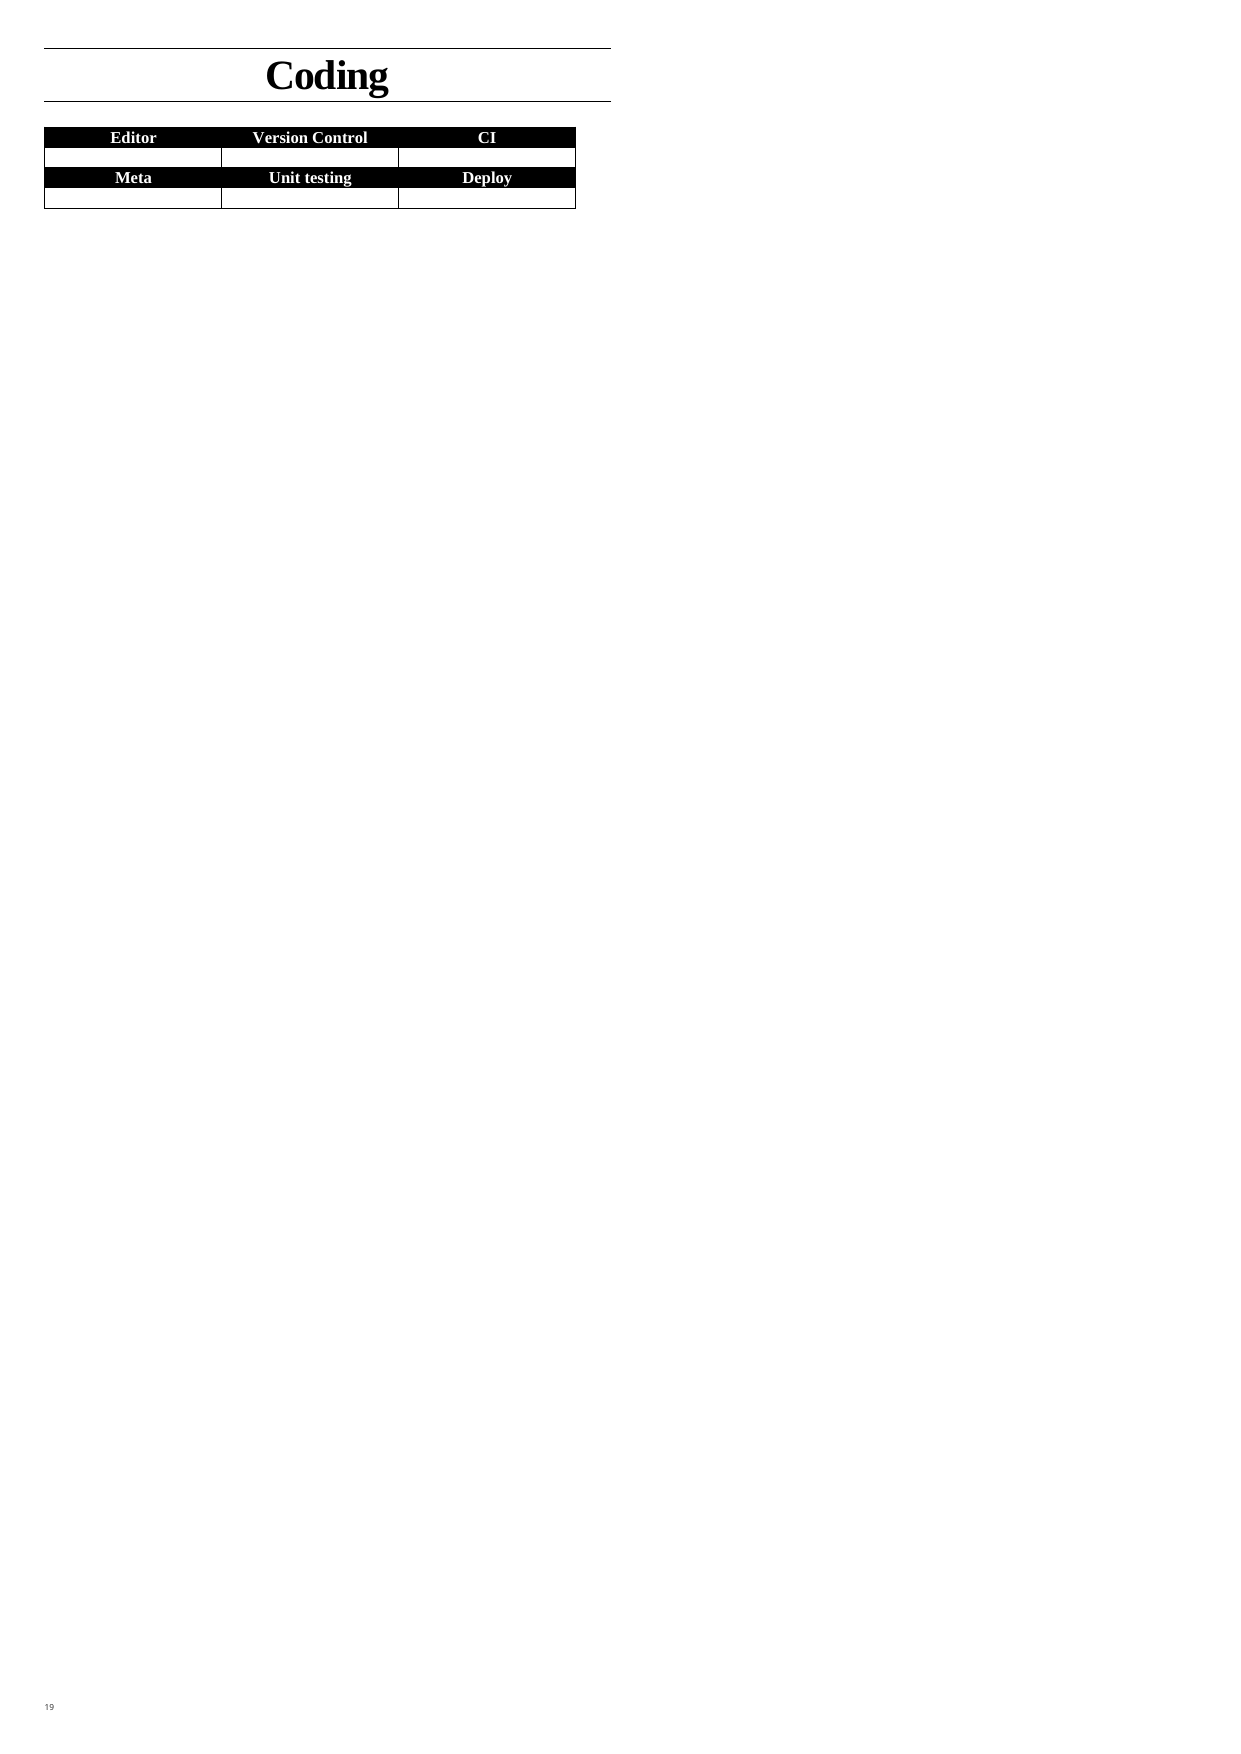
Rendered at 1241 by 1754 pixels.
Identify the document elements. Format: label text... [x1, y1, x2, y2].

subtitle Coding [44, 49, 611, 101]
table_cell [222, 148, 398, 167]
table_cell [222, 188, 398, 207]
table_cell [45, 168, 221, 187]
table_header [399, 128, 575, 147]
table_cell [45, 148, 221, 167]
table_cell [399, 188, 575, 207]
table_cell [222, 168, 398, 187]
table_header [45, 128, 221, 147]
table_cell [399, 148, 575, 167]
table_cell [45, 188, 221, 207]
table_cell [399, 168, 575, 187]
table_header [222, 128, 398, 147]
